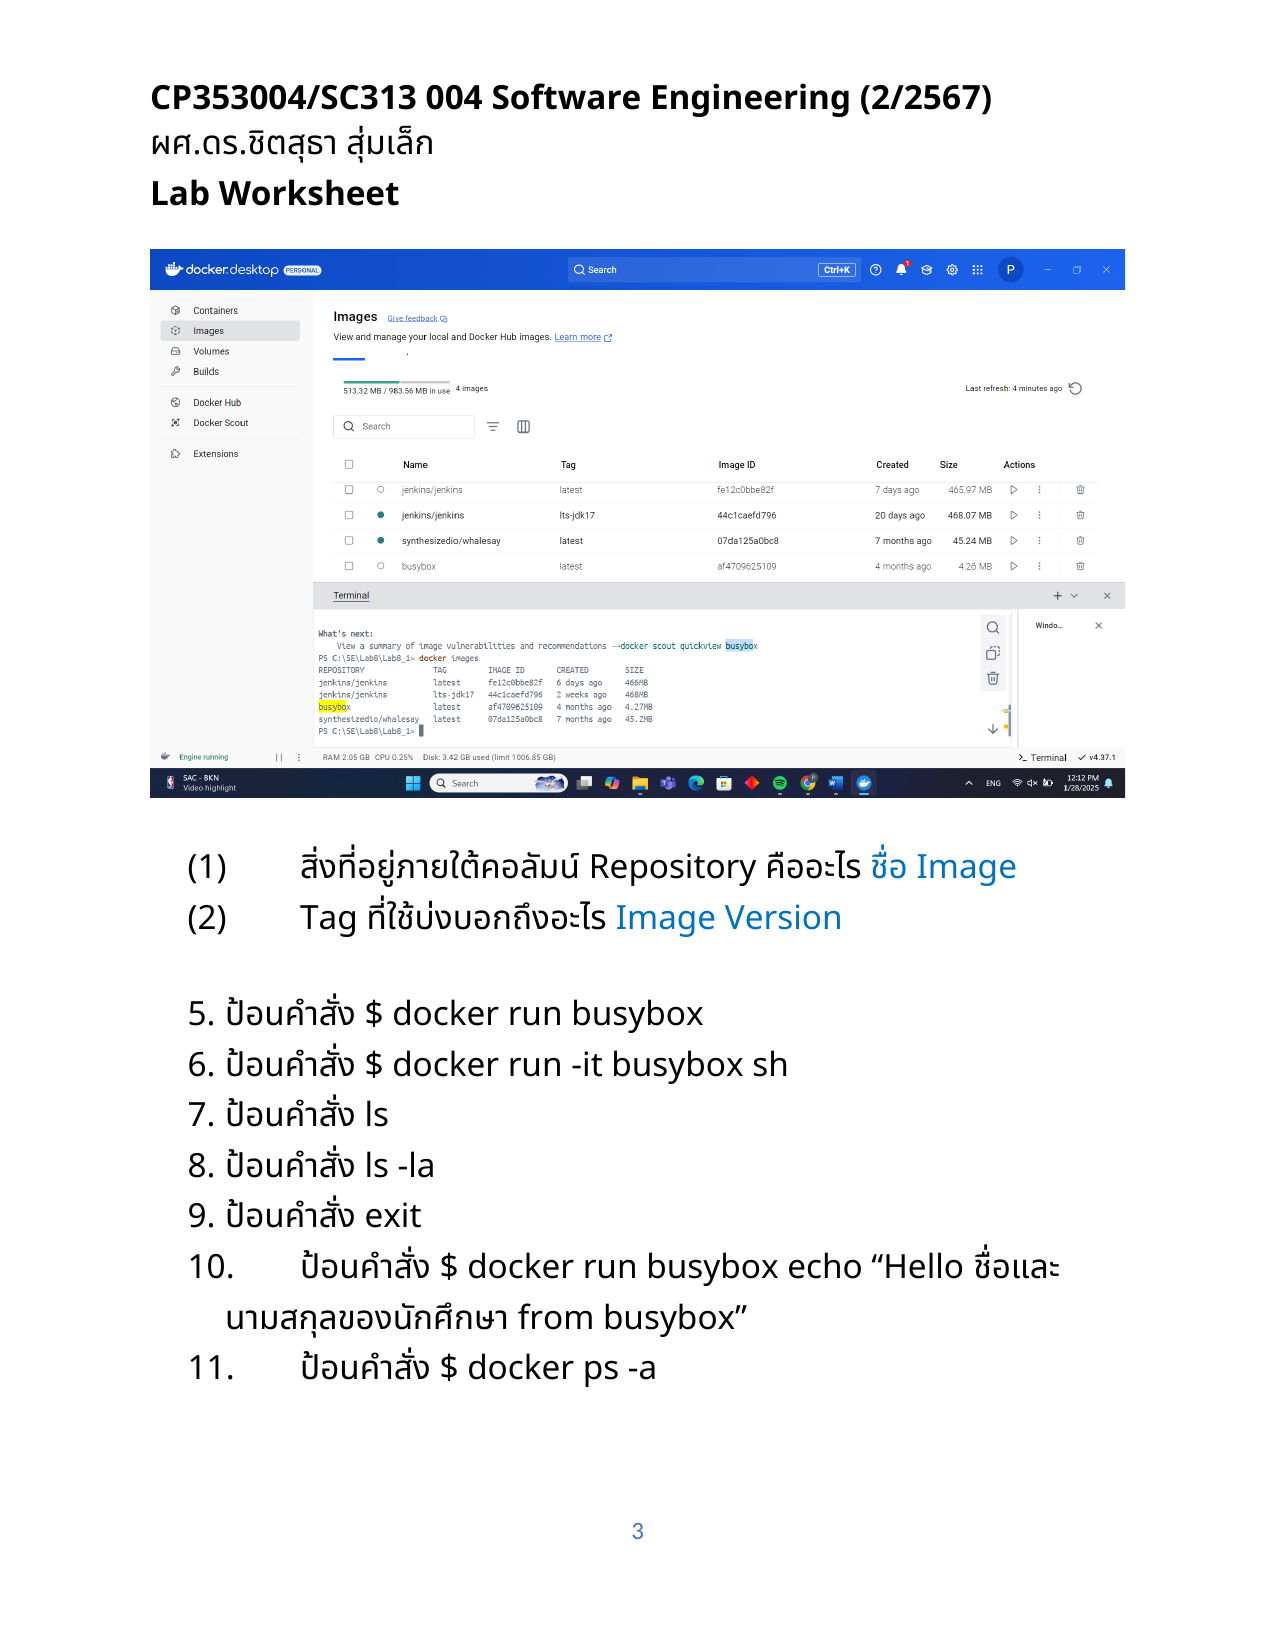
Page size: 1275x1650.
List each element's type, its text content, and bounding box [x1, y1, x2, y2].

list สิ่งที่อยู่ภายใต้คอลัมน์ Repository คืออะไร ชื่อ Image [187, 843, 1125, 894]
list ป้อนคำสั่ง $ docker ps -a [187, 1344, 1125, 1395]
list Tag ที่ใช้บ่งบอกถึงอะไร Image Version [187, 894, 1125, 944]
list ป้อนคำสั่ง ls -la [187, 1142, 1125, 1192]
list ป้อนคำสั่ง $ docker run busybox echo “Hello ชื่อและนามสกุลของนักศึกษา from busybox” [187, 1243, 1125, 1344]
list ป้อนคำสั่ง exit [187, 1192, 1125, 1243]
picture [150, 249, 1125, 798]
list ป้อนคำสั่ง $ docker run busybox [187, 990, 1125, 1040]
list ป้อนคำสั่ง $ docker run -it busybox sh [187, 1040, 1125, 1091]
list ป้อนคำสั่ง ls [187, 1091, 1125, 1142]
